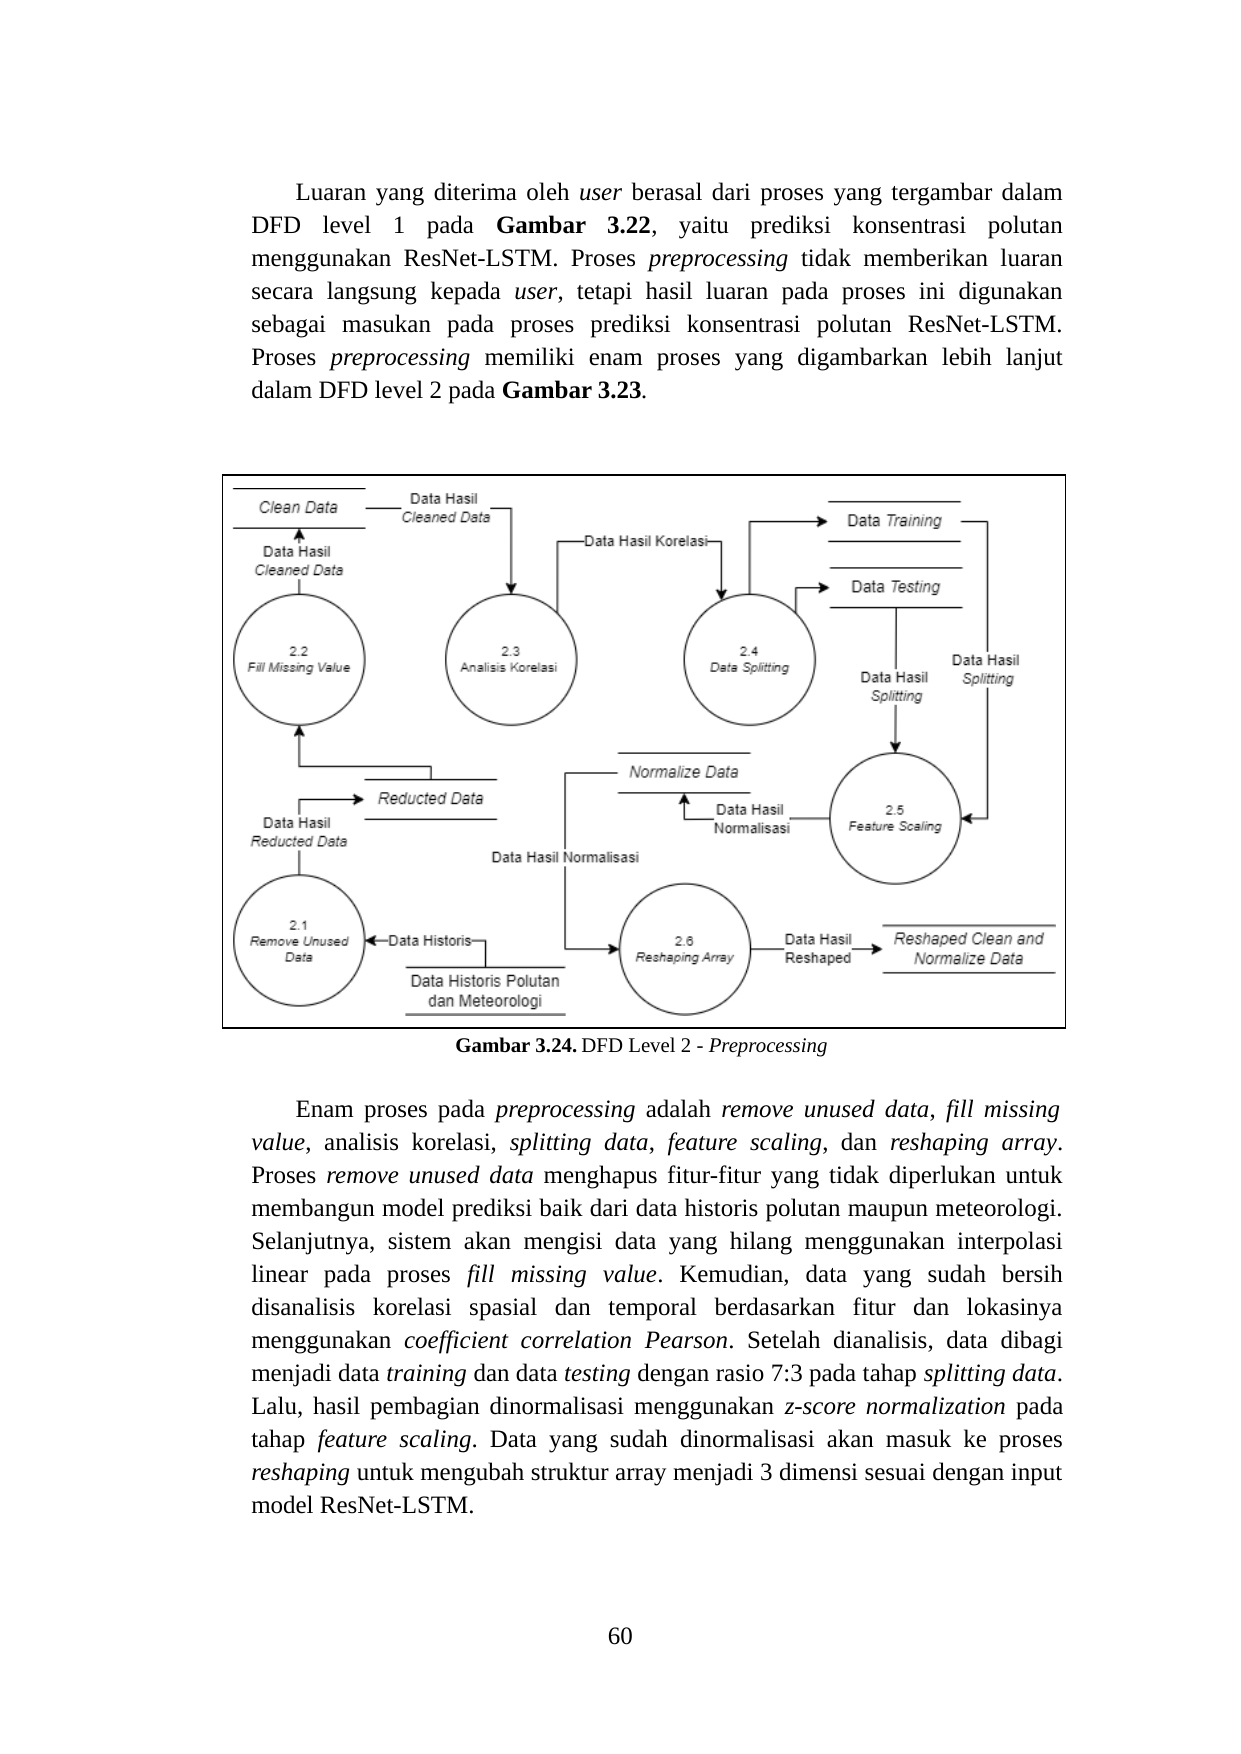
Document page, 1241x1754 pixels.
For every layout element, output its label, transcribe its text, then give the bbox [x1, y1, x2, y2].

list Luaran yang diterima oleh user berasal dari proses yang tergambar dalam DFD level 1 pada Gambar 3.22, yaitu prediksi konsentrasi polutan menggunakan ResNet-LSTM. Proses preprocessing tidak memberikan luaran secara langsung kepada user, tetapi hasil luaran pada proses ini digunakan sebagai masukan pada proses prediksi konsentrasi polutan ResNet-LSTM. Proses preprocessing memiliki enam proses yang digambarkan lebih lanjut dalam DFD level 2 pada Gambar 3.23. [251, 177, 1063, 404]
list Enam proses pada preprocessing adalah remove unused data, fill missing value, analisis korelasi, splitting data, feature scaling, dan reshaping array. Proses remove unused data menghapus fitur-fitur yang tidak diperlukan untuk membangun model prediksi baik dari data historis polutan maupun meteorologi. Selanjutnya, sistem akan mengisi data yang hilang menggunakan interpolasi linear pada proses fill missing value. Kemudian, data yang sudah bersih disanalisis korelasi spasial dan temporal berdasarkan fitur dan lokasinya menggunakan coefficient correlation Pearson. Setelah dianalisis, data dibagi menjadi data training dan data testing dengan rasio 7:3 pada tahap splitting data. Lalu, hasil pembagian dinormalisasi menggunakan z-score normalization pada tahap feature scaling. Data yang sudah dinormalisasi akan masuk ke proses reshaping untuk mengubah struktur array menjadi 3 dimensi sesuai dengan input model ResNet-LSTM. [251, 1094, 1063, 1519]
picture [232, 488, 1056, 1016]
text Gambar 3.24. DFD Level 2 - Preprocessing [177, 1033, 1063, 1057]
